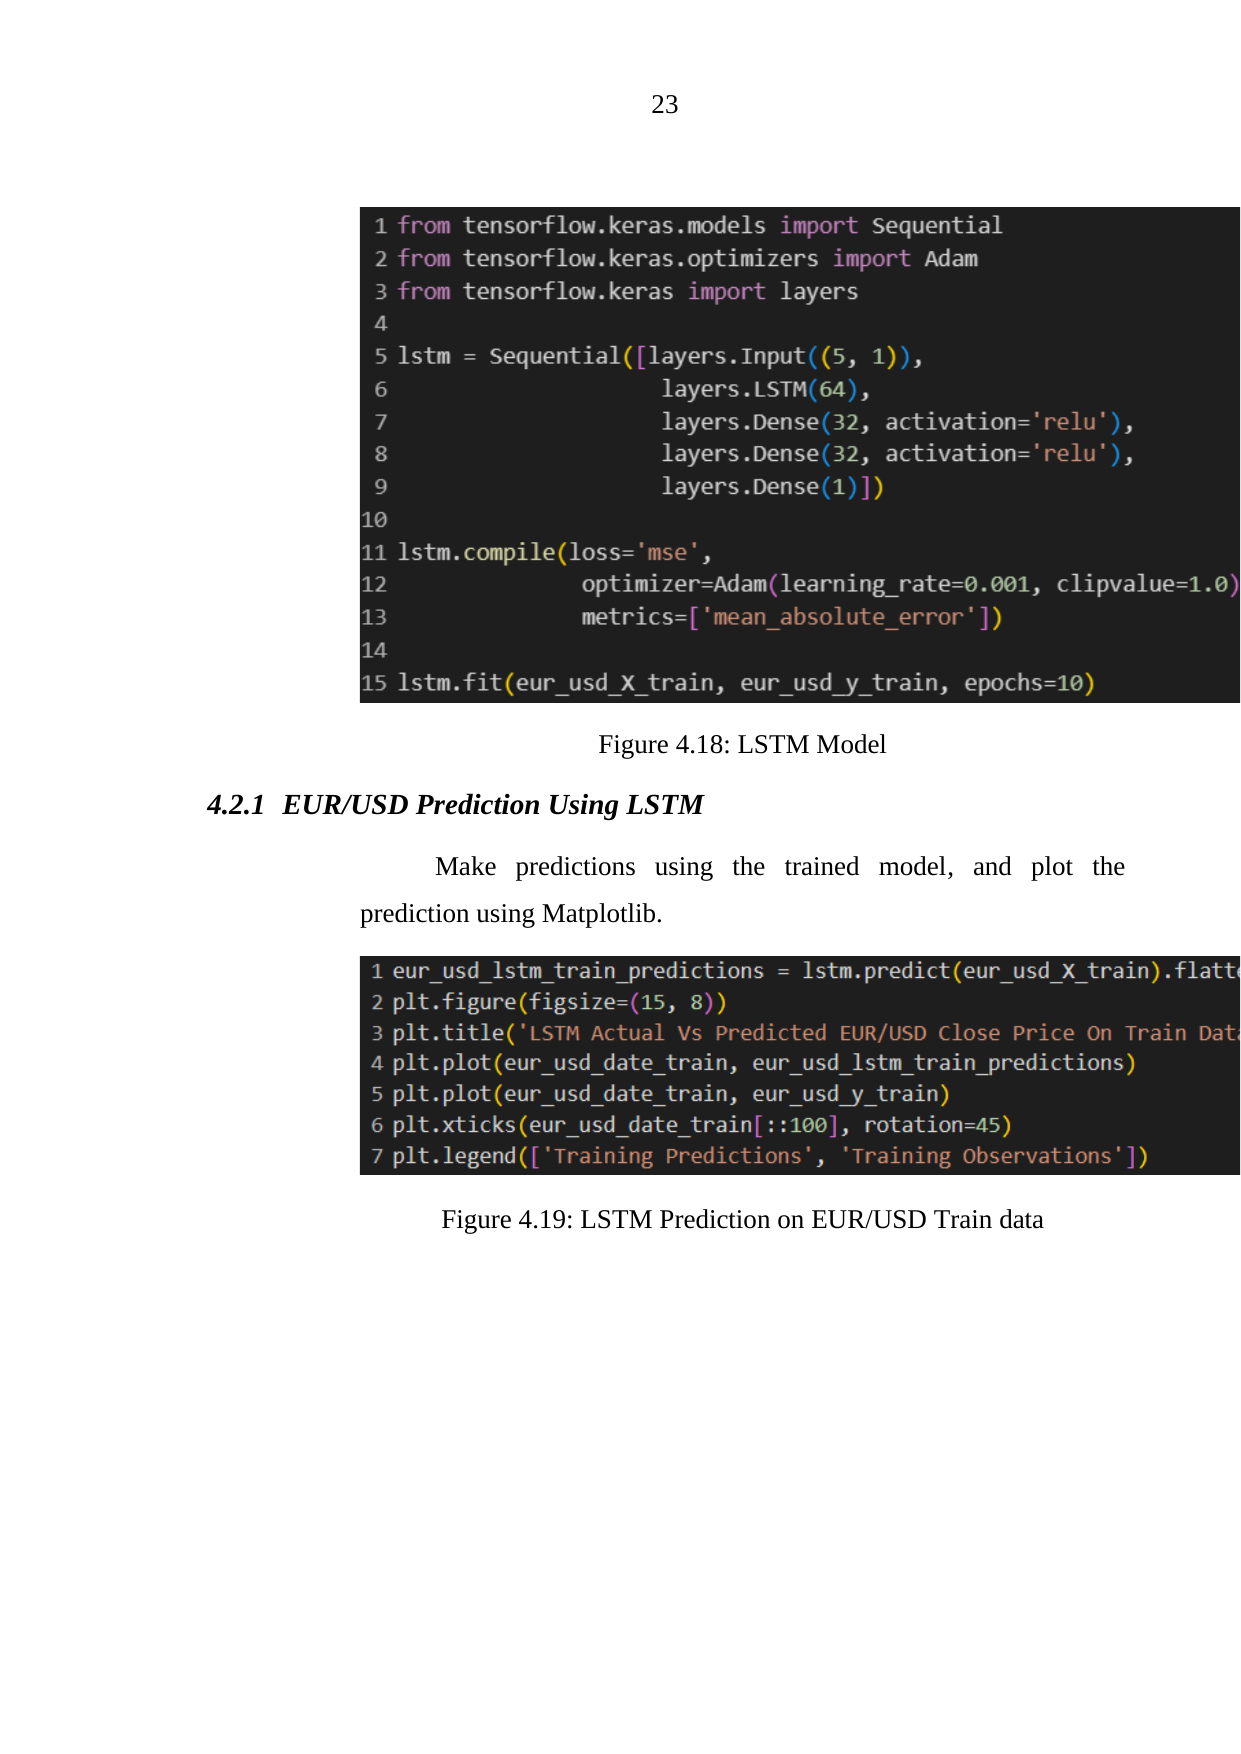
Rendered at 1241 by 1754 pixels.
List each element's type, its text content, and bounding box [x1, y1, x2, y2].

subtitle EUR/USD Prediction Using LSTM [207, 787, 1125, 821]
picture [359, 207, 1241, 703]
text Figure 4.18: LSTM Model [360, 728, 1125, 759]
picture [359, 956, 1241, 1175]
text Make predictions using the trained model, and plot the prediction using Matplotlib. [360, 850, 1125, 928]
text Figure 4.19: LSTM Prediction on EUR/USD Train data [360, 1203, 1125, 1234]
